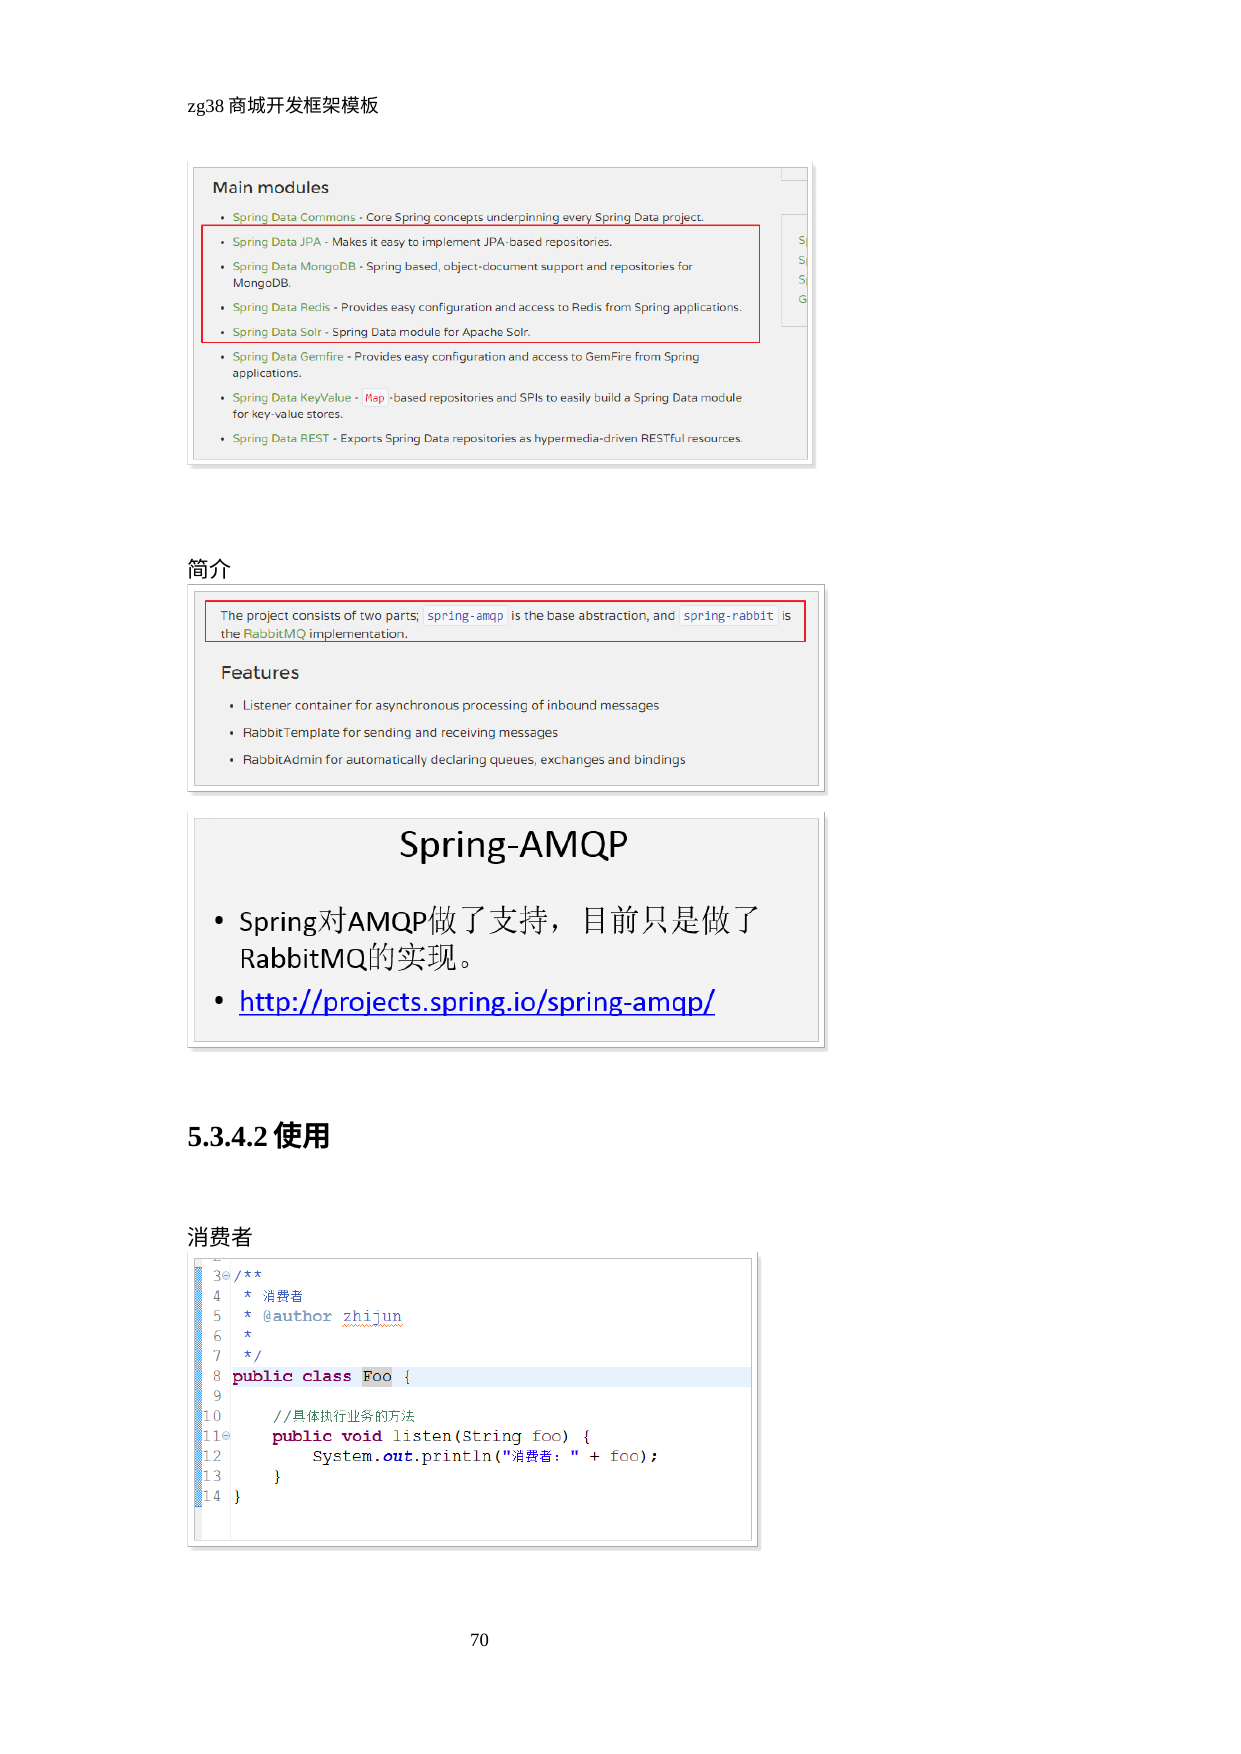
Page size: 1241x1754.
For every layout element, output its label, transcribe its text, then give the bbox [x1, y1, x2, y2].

text 简介 [187, 552, 1053, 584]
picture [187, 1252, 762, 1551]
picture [187, 584, 829, 796]
picture [187, 812, 829, 1052]
picture [187, 162, 817, 469]
text 消费者 [187, 1219, 1053, 1252]
subtitle 5.3.4.2使用 [187, 1101, 1053, 1166]
